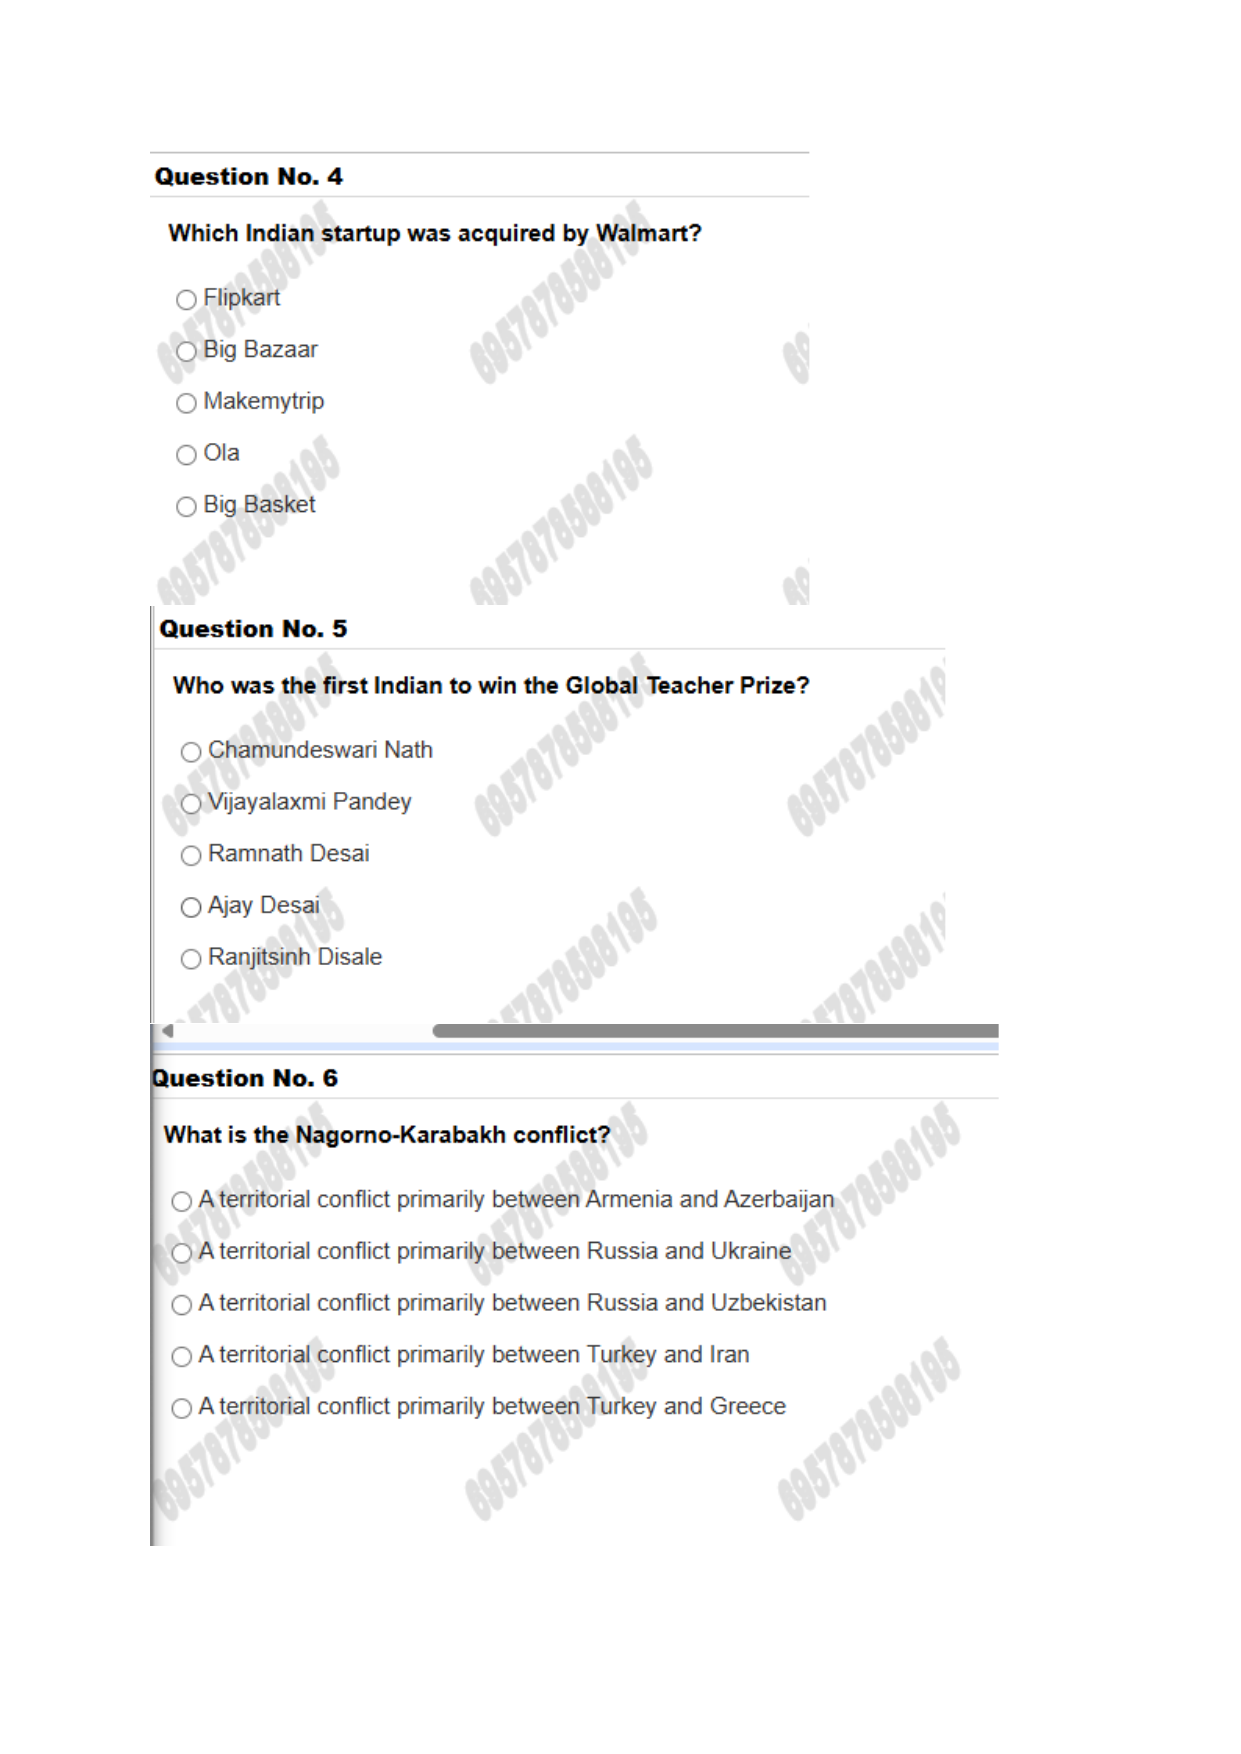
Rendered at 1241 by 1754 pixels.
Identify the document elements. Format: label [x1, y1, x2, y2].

picture [150, 606, 946, 1023]
picture [150, 1024, 999, 1546]
picture [150, 150, 810, 605]
